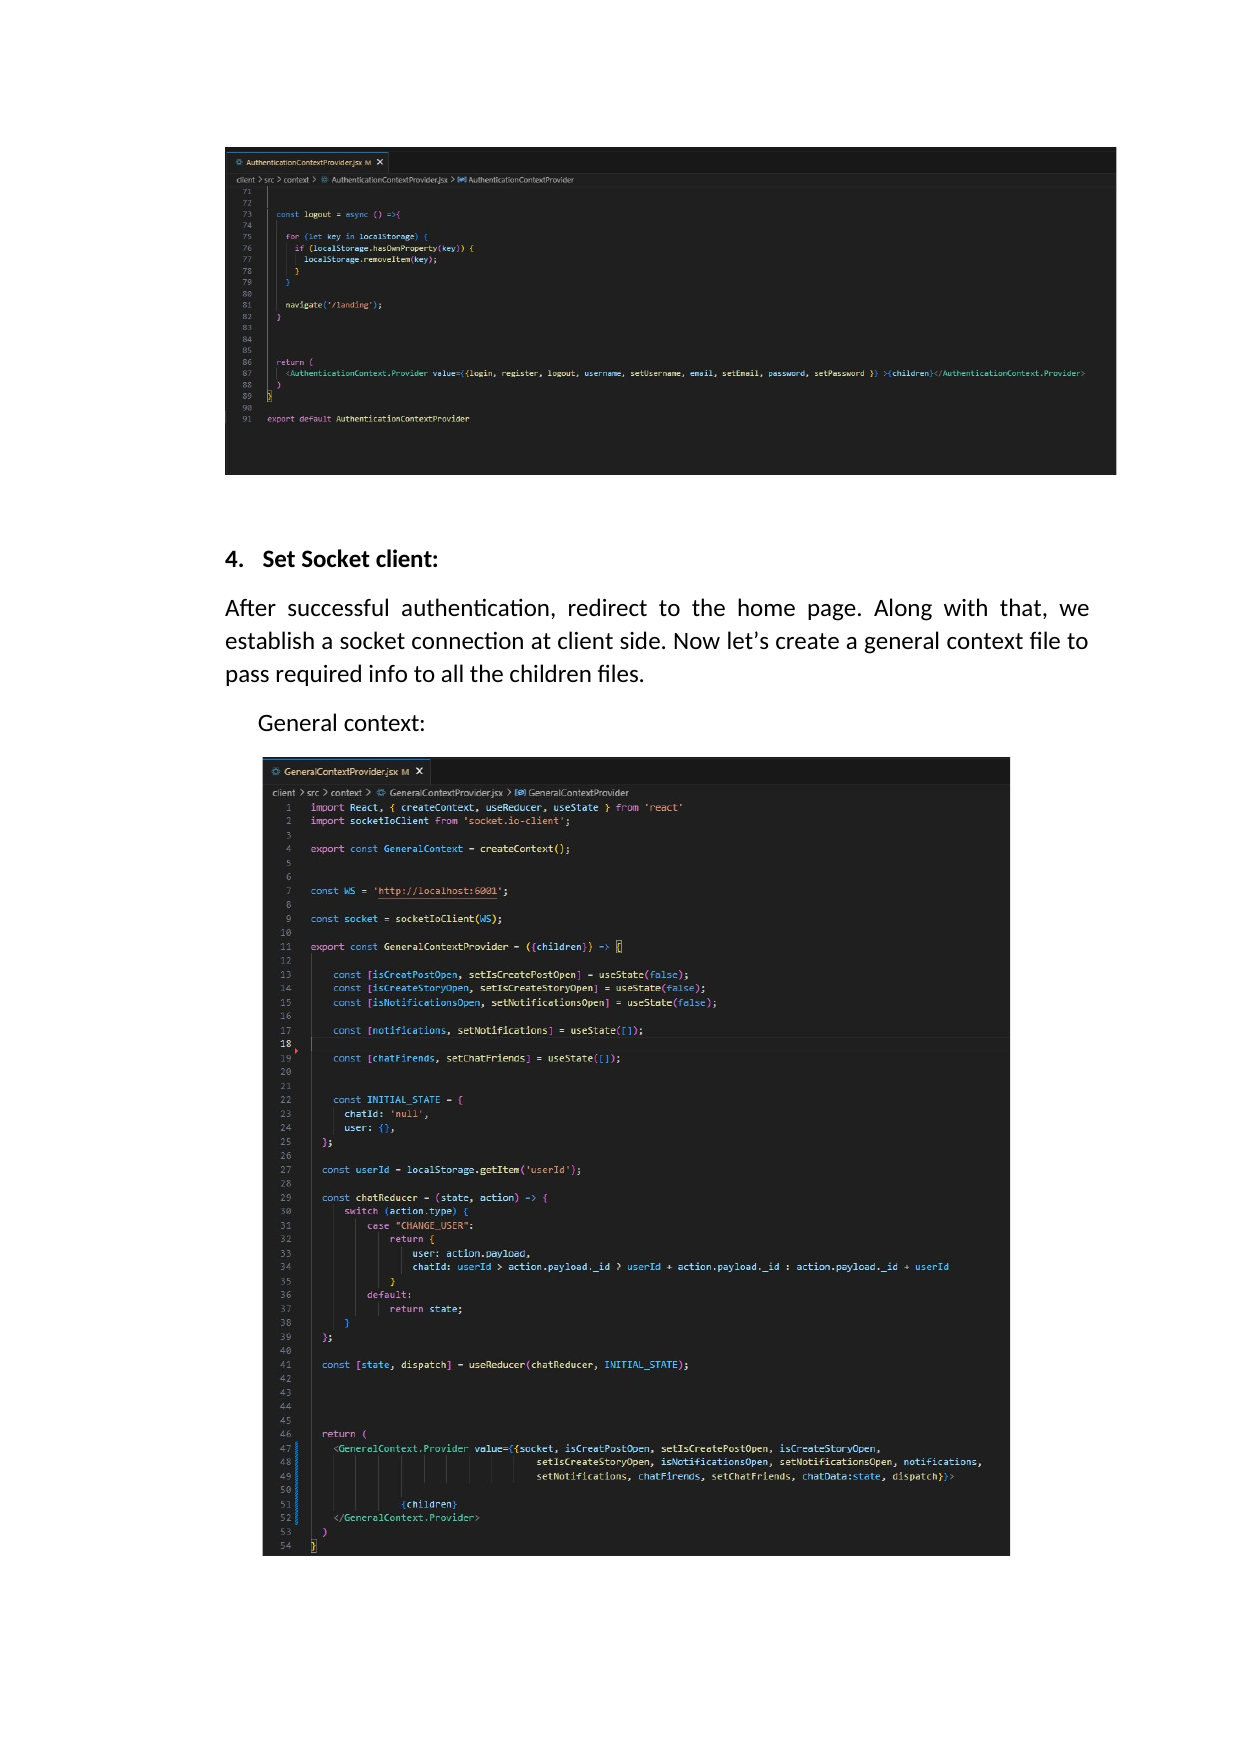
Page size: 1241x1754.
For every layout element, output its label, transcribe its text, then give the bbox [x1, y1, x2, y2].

text After successful authentication, redirect to the home page. Along with that, we establish a socket connection at client side. Now let’s create a general context file to pass required info to all the children files. [225, 592, 1091, 688]
picture [262, 757, 1011, 1556]
picture [225, 147, 1117, 475]
subtitle Set Socket client: [225, 543, 1211, 573]
text General context: [258, 708, 1211, 738]
